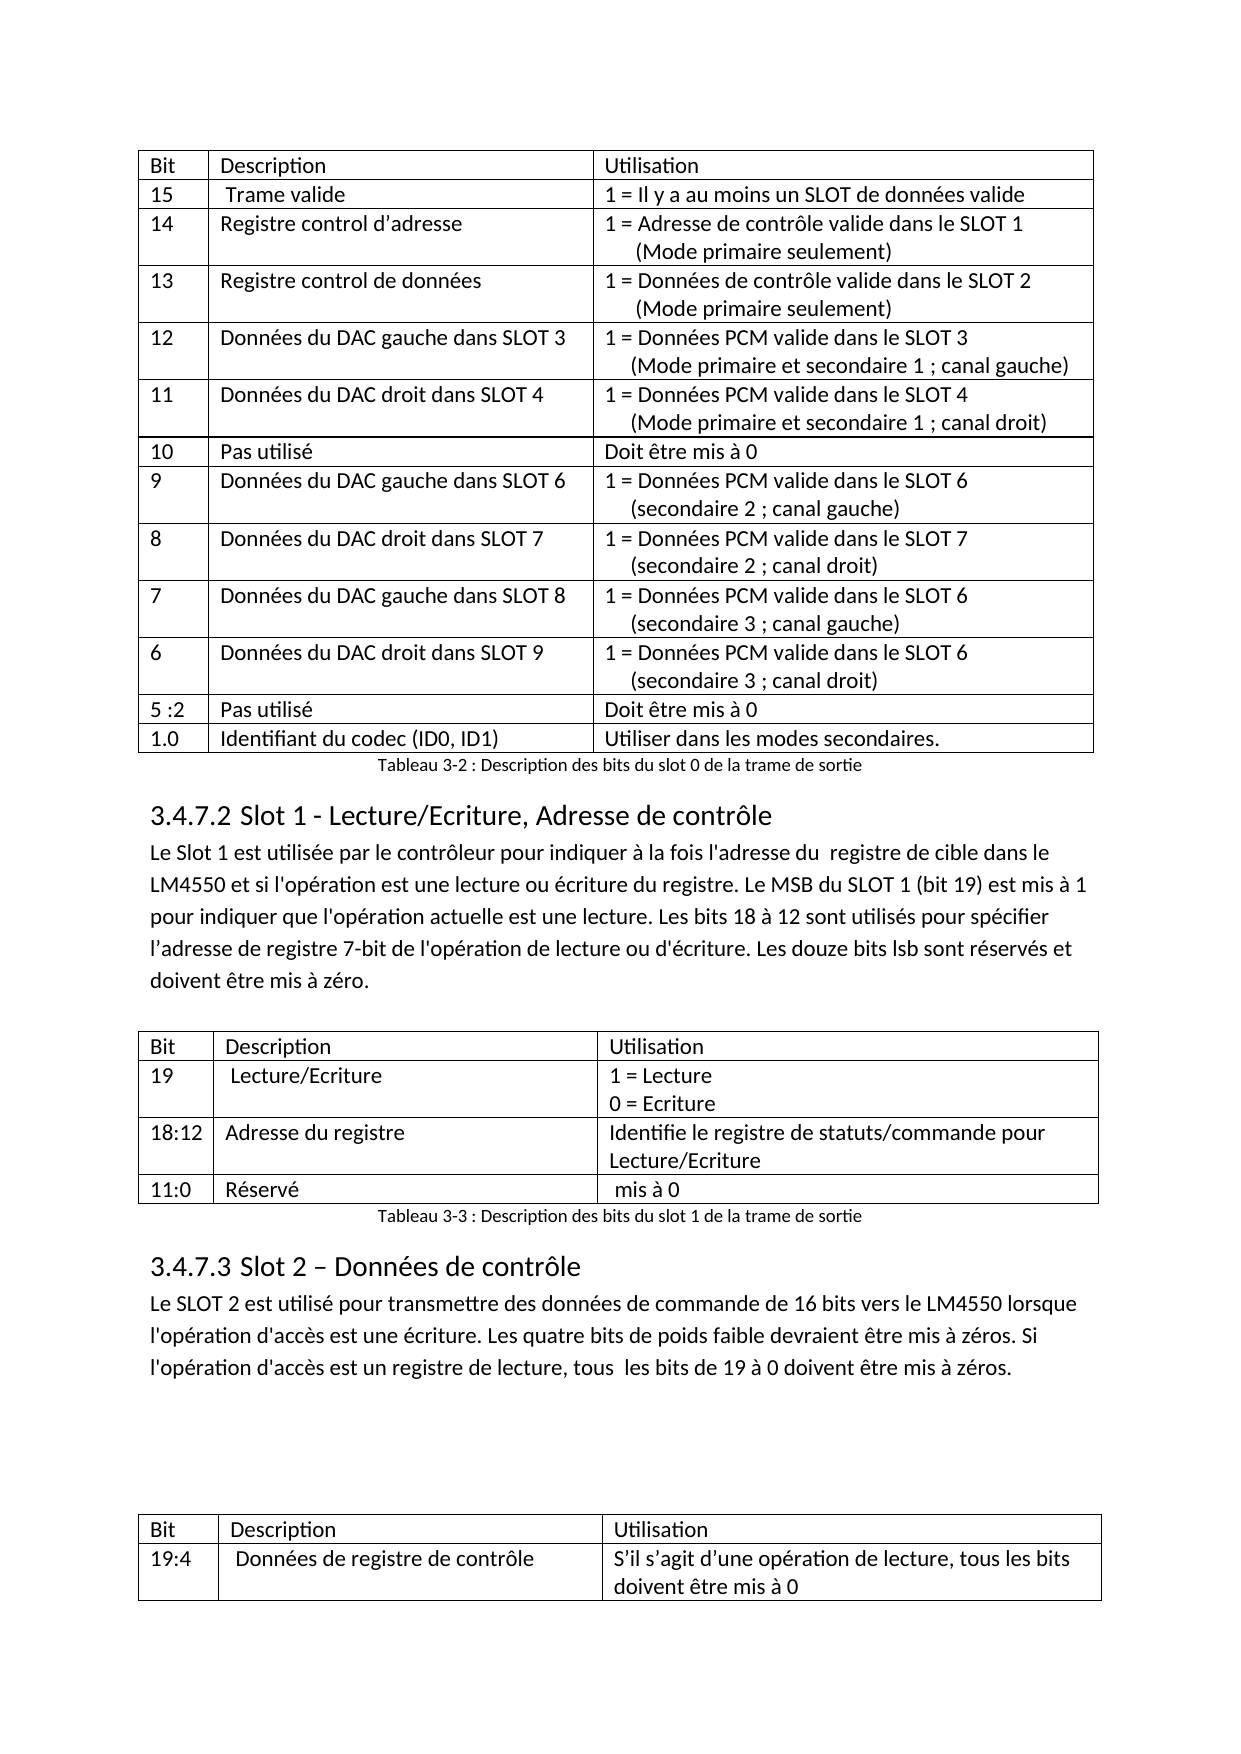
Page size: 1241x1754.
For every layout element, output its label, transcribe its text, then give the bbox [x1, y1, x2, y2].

table_header Utilisation [594, 151, 1093, 179]
table_cell Utiliser dans les modes secondaires. [594, 724, 1093, 752]
table_cell 1 = Données PCM valide dans le SLOT 6 (secondaire 2 ; canal gauche) [594, 467, 1093, 523]
table_cell 1 = Données PCM valide dans le SLOT 7 (secondaire 2 ; canal droit) [594, 524, 1093, 580]
table_header Bit [139, 151, 208, 179]
text Le Slot 1 est utilisée par le contrôleur pour indiquer à la fois l'adresse du registre de cible dans le LM4550 et si l'opération est une lecture ou écriture du registre. Le MSB du SLOT 1 (bit 19) est mis à 1 pour indiquer que l'opération actuelle est une lecture. Les bits 18 à 12 sont utilisés pour spécifier l’adresse de registre 7-bit de l'opération de lecture ou d'écriture. Les douze bits lsb sont réservés et doivent être mis à zéro. [150, 838, 1090, 994]
table_cell 12 [139, 323, 208, 379]
table_cell 10 [139, 438, 208, 466]
table_cell Données du DAC droit dans SLOT 9 [209, 638, 593, 694]
table_cell S’il s’agit d’une opération de lecture, tous les bits doivent être mis à 0 [603, 1544, 1101, 1600]
table_cell 1 = Il y a au moins un SLOT de données valide [594, 180, 1093, 208]
table_cell Doit être mis à 0 [594, 438, 1093, 466]
table_cell Adresse du registre [214, 1118, 597, 1174]
table_cell Pas utilisé [209, 695, 593, 723]
table_cell mis à 0 [598, 1175, 1098, 1203]
table_header Utilisation [603, 1515, 1101, 1543]
table_cell 1 = Données PCM valide dans le SLOT 6 (secondaire 3 ; canal droit) [594, 638, 1093, 694]
table_cell Pas utilisé [209, 438, 593, 466]
table_cell 6 [139, 638, 208, 694]
table_cell 13 [139, 266, 208, 322]
table_cell 19 [139, 1061, 213, 1117]
table_cell Registre control d’adresse [209, 209, 593, 265]
table_cell Trame valide [209, 180, 593, 208]
table_cell Identifiant du codec (ID0, ID1) [209, 724, 593, 752]
table_header Bit [139, 1515, 218, 1543]
text Tableau 3-3 : Description des bits du slot 1 de la trame de sortie [150, 1204, 1090, 1227]
text Le SLOT 2 est utilisé pour transmettre des données de commande de 16 bits vers le LM4550 lorsque l'opération d'accès est une écriture. Les quatre bits de poids faible devraient être mis à zéros. Si l'opération d'accès est un registre de lecture, tous les bits de 19 à 0 doivent être mis à zéros. [150, 1289, 1090, 1381]
table_cell 1 = Données de contrôle valide dans le SLOT 2 (Mode primaire seulement) [594, 266, 1093, 322]
subtitle Slot 2 – Données de contrôle [150, 1248, 1090, 1283]
table_cell 1 = Données PCM valide dans le SLOT 3 (Mode primaire et secondaire 1 ; canal gauche) [594, 323, 1093, 379]
table_header Description [219, 1515, 602, 1543]
table_cell 9 [139, 467, 208, 523]
table_cell 18:12 [139, 1118, 213, 1174]
table_cell 11 [139, 380, 208, 436]
table_cell 19:4 [139, 1544, 218, 1600]
table_cell Données du DAC gauche dans SLOT 3 [209, 323, 593, 379]
table_header Bit [139, 1032, 213, 1060]
table_cell 8 [139, 524, 208, 580]
table_cell 1 = Données PCM valide dans le SLOT 6 (secondaire 3 ; canal gauche) [594, 581, 1093, 637]
table_cell Doit être mis à 0 [594, 695, 1093, 723]
table_cell Registre control de données [209, 266, 593, 322]
table_cell Données de registre de contrôle [219, 1544, 602, 1600]
table_cell Données du DAC droit dans SLOT 4 [209, 380, 593, 436]
table_cell 1 = Données PCM valide dans le SLOT 4 (Mode primaire et secondaire 1 ; canal droit) [594, 380, 1093, 436]
table_header Description [214, 1032, 597, 1060]
table_cell Réservé [214, 1175, 597, 1203]
table_header Description [209, 151, 593, 179]
table_cell 7 [139, 581, 208, 637]
table_cell 15 [139, 180, 208, 208]
text Tableau 3-2 : Description des bits du slot 0 de la trame de sortie [150, 753, 1090, 776]
table_cell Lecture/Ecriture [214, 1061, 597, 1117]
table_cell Identifie le registre de statuts/commande pour Lecture/Ecriture [598, 1118, 1098, 1174]
table_cell 5 :2 [139, 695, 208, 723]
table_cell 14 [139, 209, 208, 265]
table_cell 1.0 [139, 724, 208, 752]
subtitle Slot 1 - Lecture/Ecriture, Adresse de contrôle [150, 797, 1090, 832]
table_cell Données du DAC gauche dans SLOT 6 [209, 467, 593, 523]
table_cell 11:0 [139, 1175, 213, 1203]
table_cell Données du DAC gauche dans SLOT 8 [209, 581, 593, 637]
table_cell 1 = Adresse de contrôle valide dans le SLOT 1 (Mode primaire seulement) [594, 209, 1093, 265]
table_header Utilisation [598, 1032, 1098, 1060]
table_cell 1 = Lecture 0 = Ecriture [598, 1061, 1098, 1117]
table_cell Données du DAC droit dans SLOT 7 [209, 524, 593, 580]
